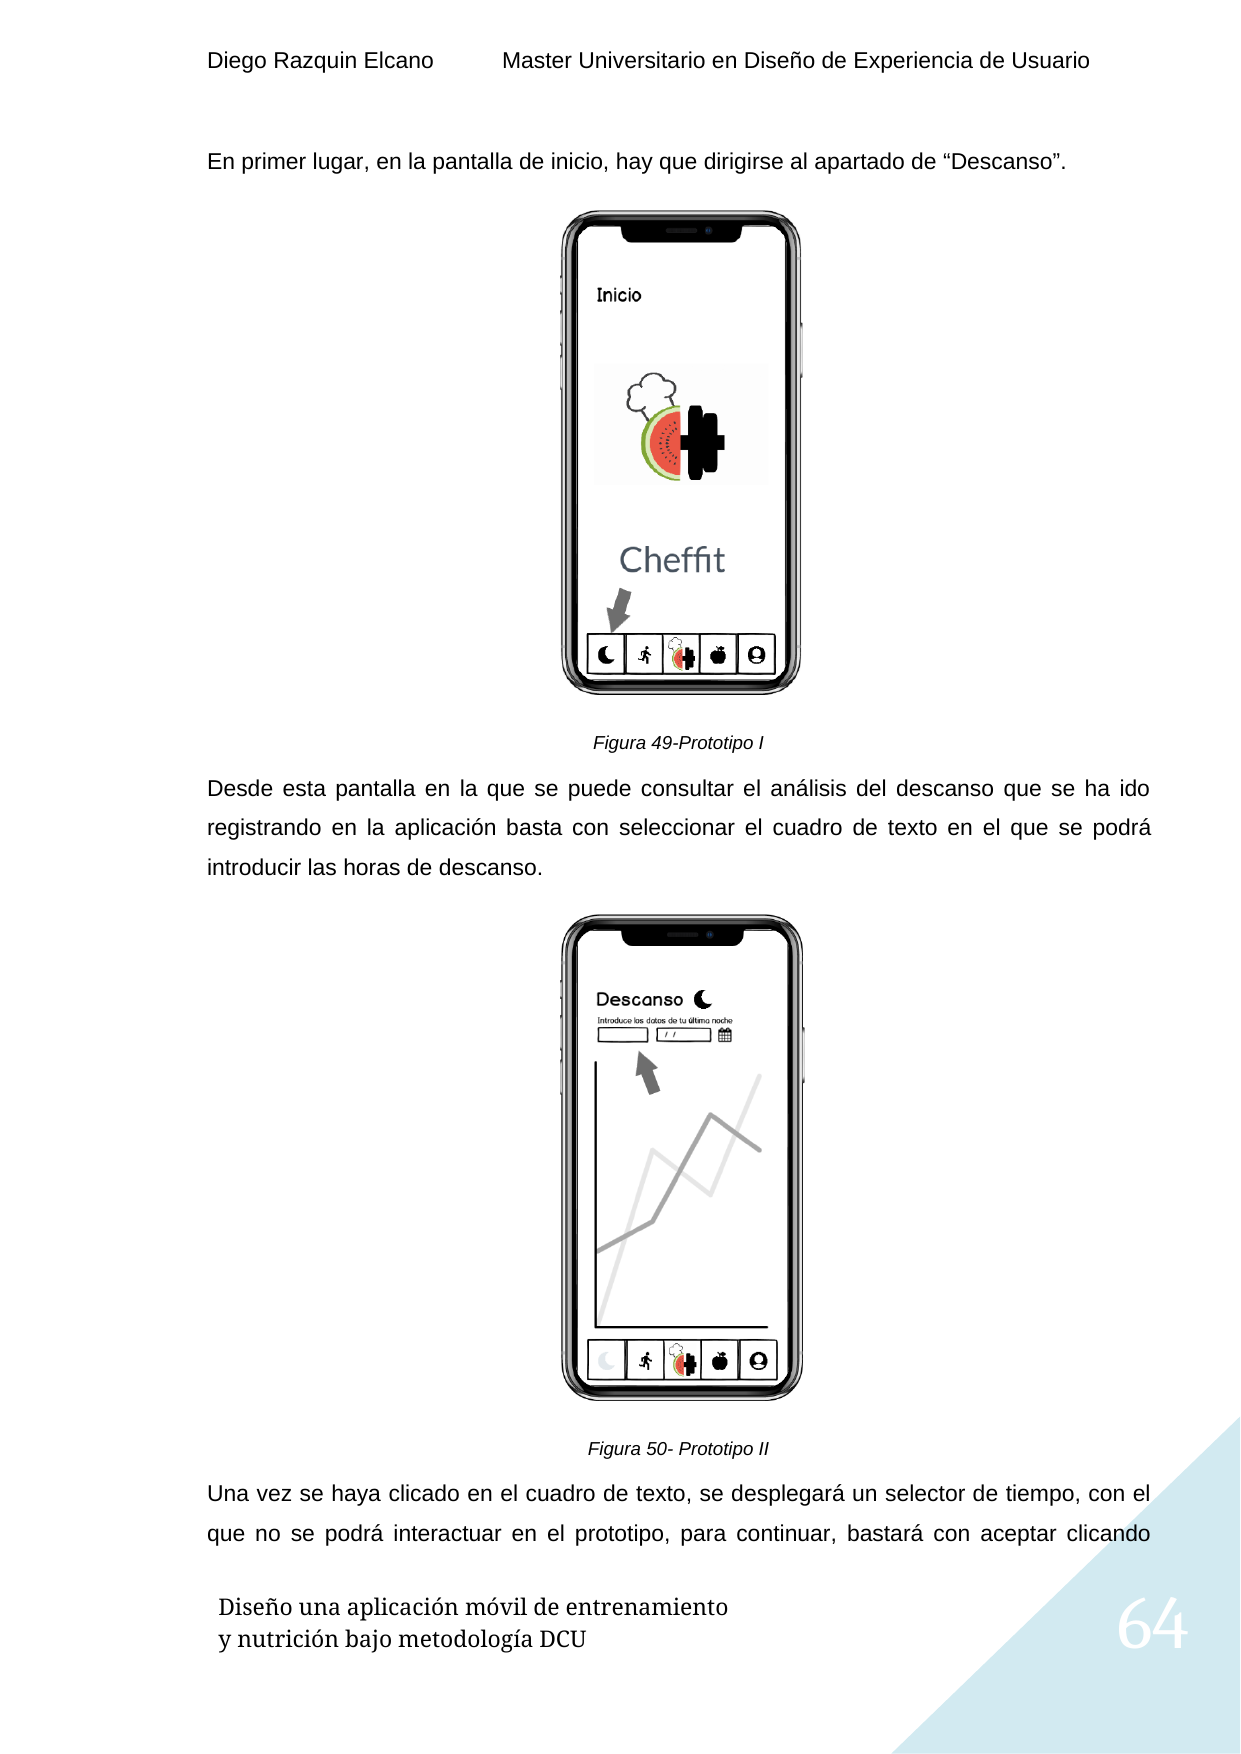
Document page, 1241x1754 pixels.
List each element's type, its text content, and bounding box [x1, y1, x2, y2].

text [207, 1480, 1152, 1546]
text Desde esta pantalla en la que se puede consultar el análisis del descanso que se ha ido registrando en la aplicación basta con seleccionar el cuadro de texto en el que se podrá introducir las horas de descanso. [207, 774, 1152, 880]
text Figura 49-Prototipo I [207, 732, 1152, 754]
text Figura 50- Prototipo II [207, 1438, 1152, 1459]
picture [548, 913, 810, 1404]
picture [547, 208, 812, 699]
text En primer lugar, en la pantalla de inicio, hay que dirigirse al apartado de “Descanso”. [207, 148, 1152, 174]
